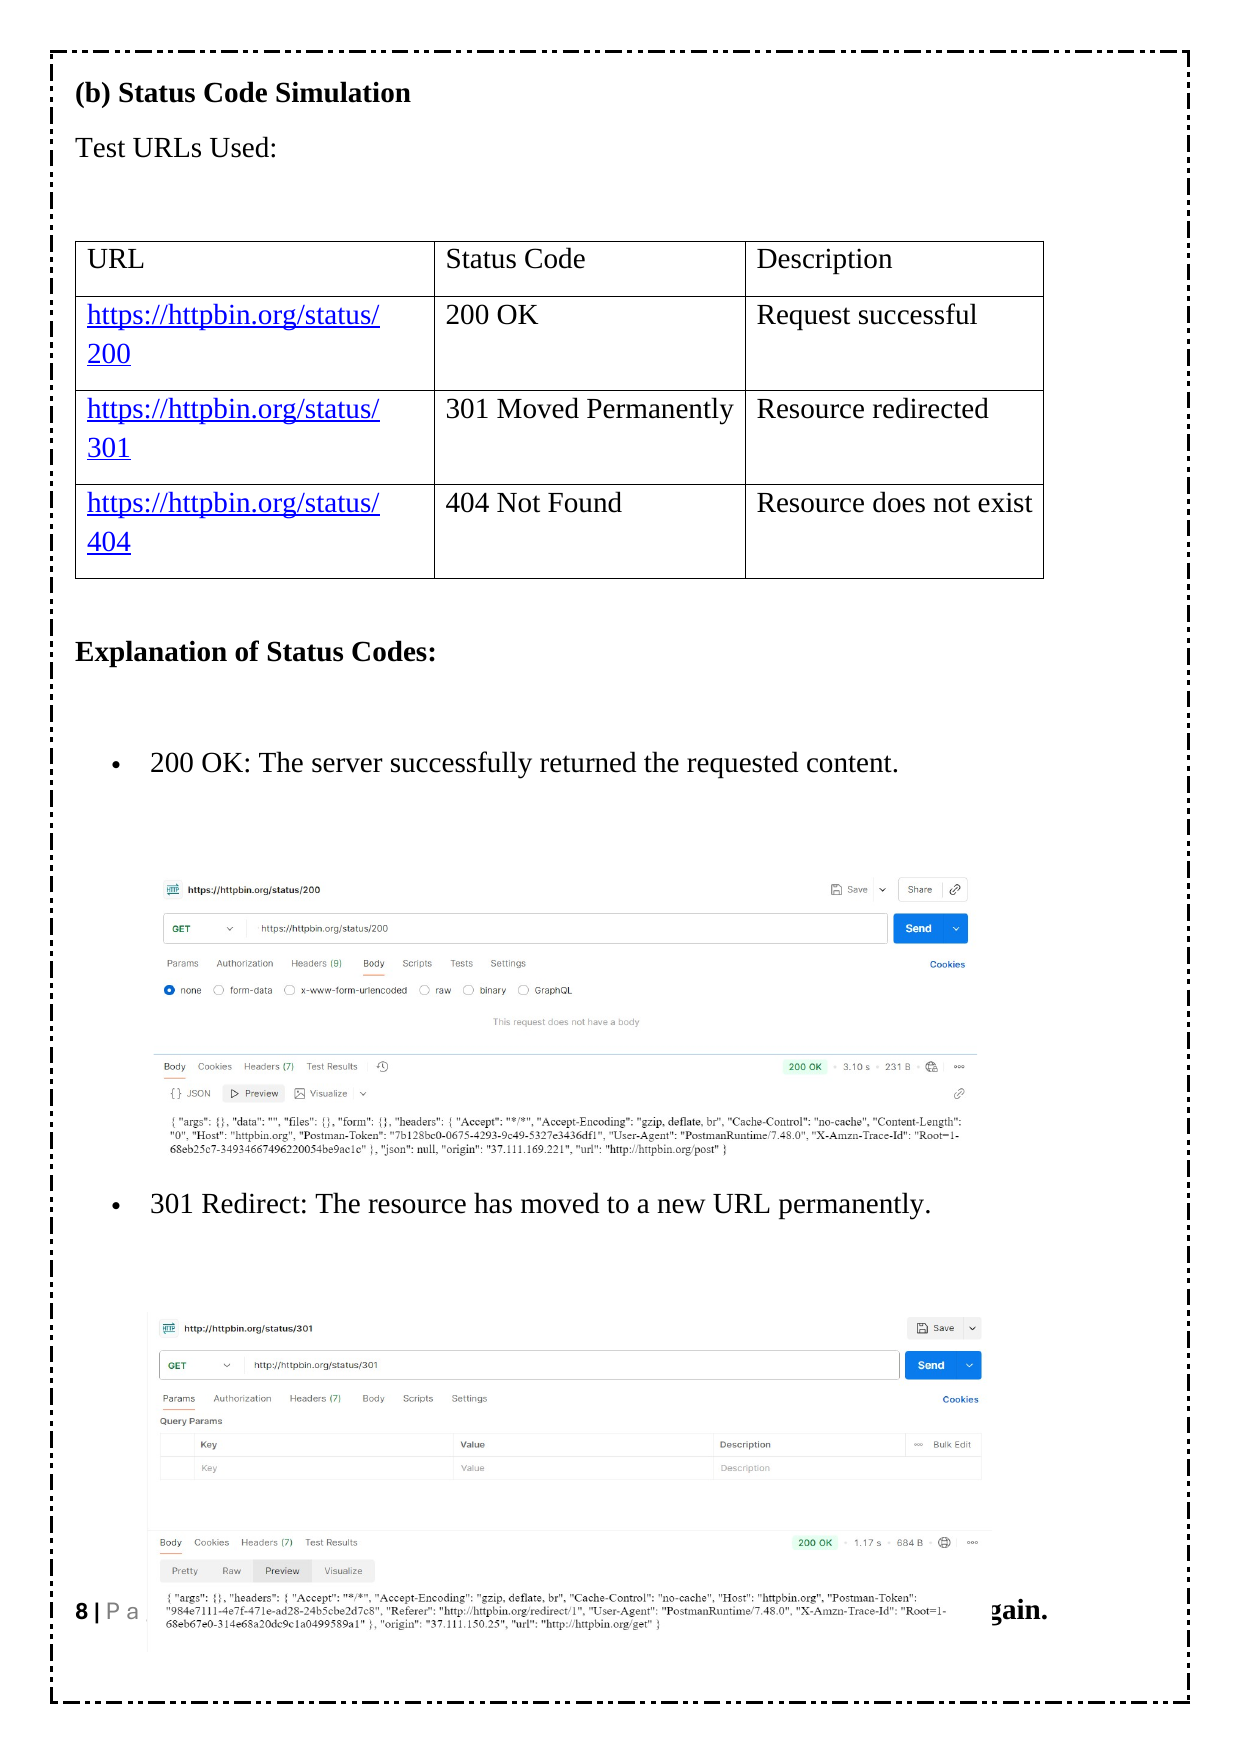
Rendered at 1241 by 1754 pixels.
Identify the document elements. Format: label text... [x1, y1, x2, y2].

table_header URL [76, 242, 434, 296]
text Explanation of Status Codes: [75, 634, 1165, 668]
table_header Status Code [435, 242, 745, 296]
table_cell 301 Moved Permanently [435, 391, 745, 484]
text (b) Status Code Simulation [75, 75, 1165, 108]
table_header Description [746, 242, 1043, 296]
picture [153, 872, 978, 1176]
picture [146, 1312, 993, 1652]
list 301 Redirect: The resource has moved to a new URL permanently. [112, 1187, 1165, 1220]
table_cell https://httpbin.org/status/404 [76, 485, 434, 578]
table_cell Resource redirected [746, 391, 1043, 484]
table_cell https://httpbin.org/status/301 [76, 391, 434, 484]
table_cell Request successful [746, 297, 1043, 390]
table_cell Resource does not exist [746, 485, 1043, 578]
text Test URLs Used: [75, 130, 1165, 164]
table_cell 200 OK [435, 297, 745, 390]
list 200 OK: The server successfully returned the requested content. [112, 745, 1165, 778]
table_cell 404 Not Found [435, 485, 745, 578]
table_cell https://httpbin.org/status/200 [76, 297, 434, 390]
